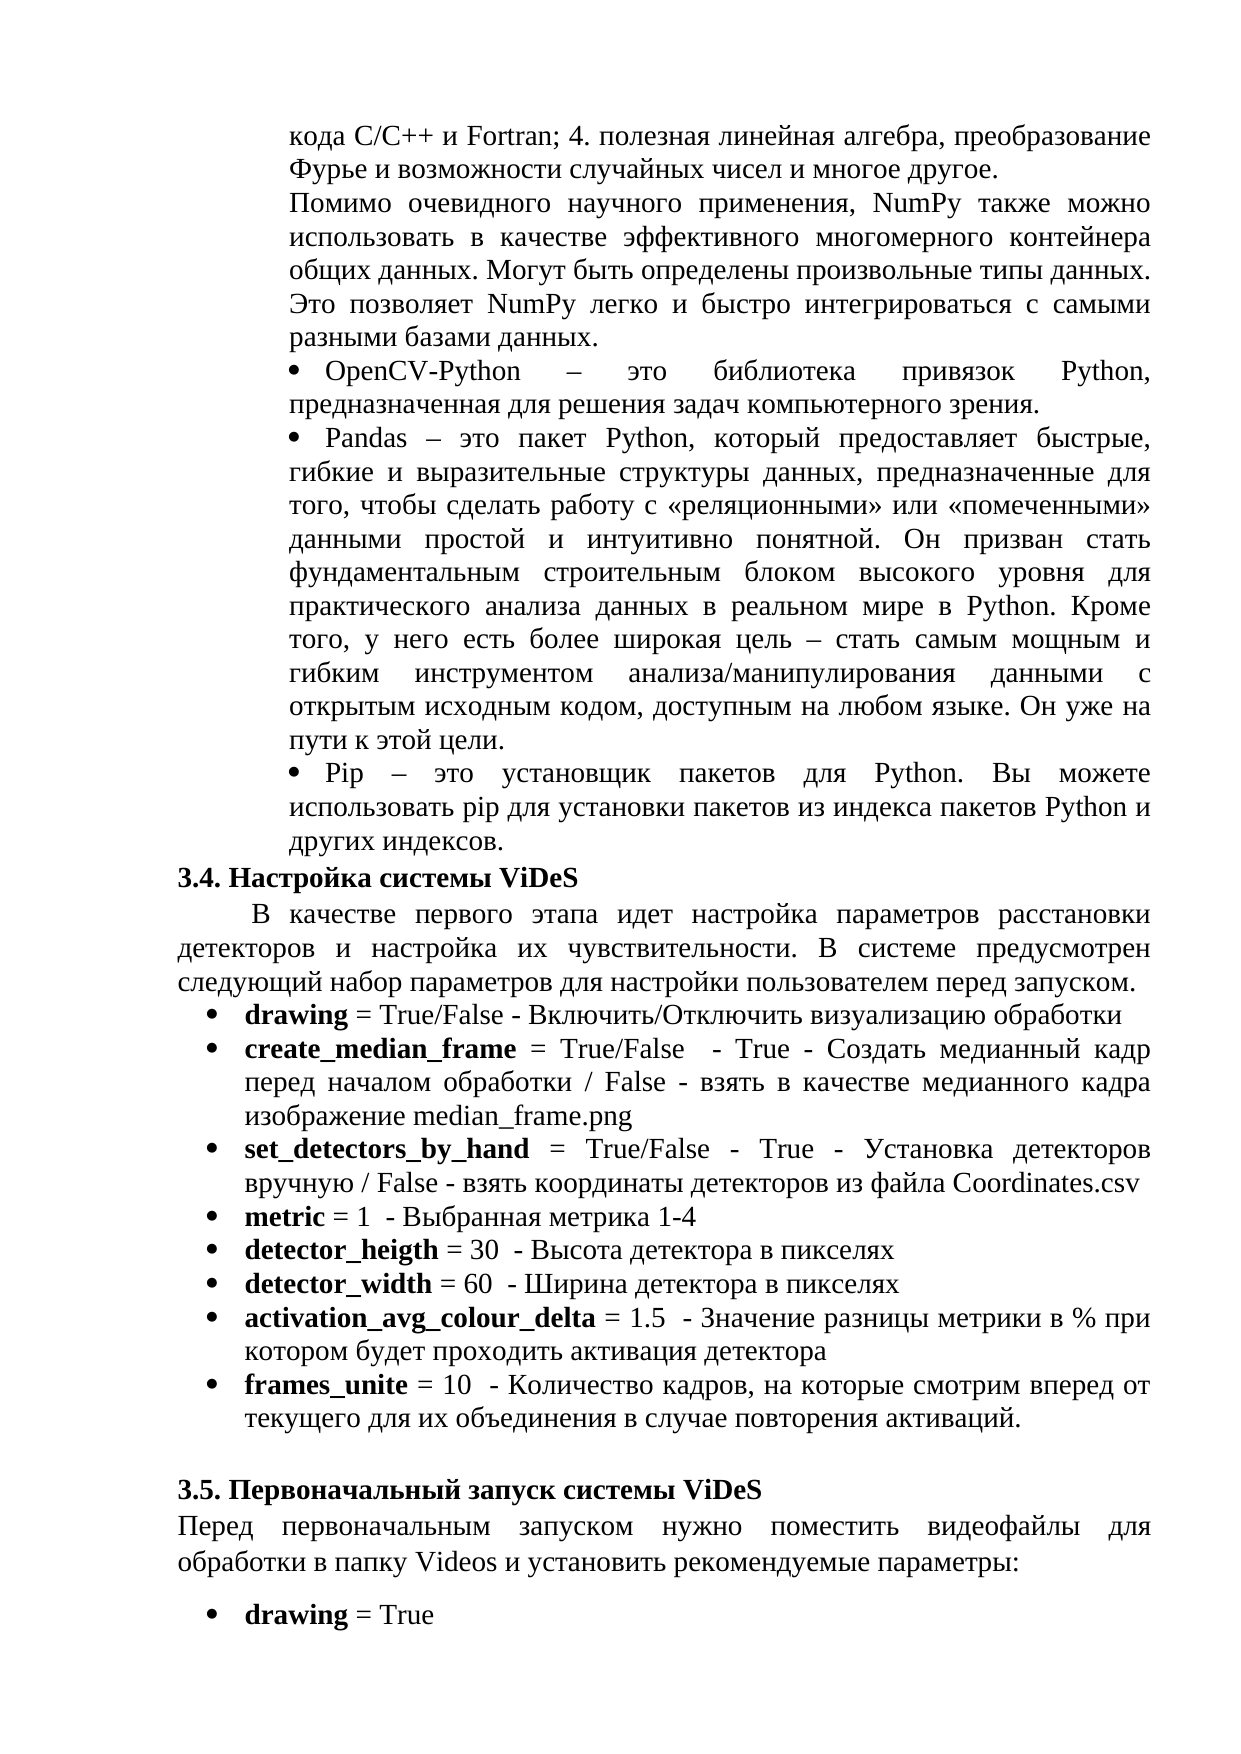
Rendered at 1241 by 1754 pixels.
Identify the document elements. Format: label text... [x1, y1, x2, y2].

list create_median_frame = True/False - True - Создать медианный кадр перед началом обработки / False - взять в качестве медианного кадра изображение median_frame.png [207, 1031, 1152, 1132]
list drawing = True/False - Включить/Отключить визуализацию обработки [207, 997, 1152, 1031]
list activation_avg_colour_delta = 1.5 - Значение разницы метрики в % при котором будет проходить активация детектора [207, 1300, 1152, 1367]
list detector_heigth = 30 - Высота детектора в пикселях [207, 1232, 1152, 1266]
list metric = 1 - Выбранная метрика 1-4 [207, 1199, 1152, 1232]
list Помимо очевидного научного применения, NumPy также можно использовать в качестве эффективного многомерного контейнера общих данных. Могут быть определены произвольные типы данных. Это позволяет NumPy легко и быстро интегрироваться с самыми разными базами данных. [289, 185, 1152, 353]
list frames_unite = 10 - Количество кадров, на которые смотрим вперед от текущего для их объединения в случае повторения активаций. [207, 1367, 1152, 1434]
text В качестве первого этапа идет настройка параметров расстановки детекторов и настройка их чувствительности. В системе предусмотрен следующий набор параметров для настройки пользователем перед запуском. [177, 897, 1152, 997]
list set_detectors_by_hand = True/False - True - Установка детекторов вручную / False - взять координаты детекторов из файла Coordinates.csv [207, 1132, 1152, 1199]
subtitle 3.4. Настройка системы ViDeS [177, 861, 1152, 894]
list detector_width = 60 - Ширина детектора в пикселях [207, 1266, 1152, 1300]
list Pandas – это пакет Python, который предоставляет быстрые, гибкие и выразительные структуры данных, предназначенные для того, чтобы сделать работу с «реляционными» или «помеченными» данными простой и интуитивно понятной. Он призван стать фундаментальным строительным блоком высокого уровня для практического анализа данных в реальном мире в Python. Кроме того, у него есть более широкая цель – стать самым мощным и гибким инструментом анализа/манипулирования данными с открытым исходным кодом, доступным на любом языке. Он уже на пути к этой цели. [289, 420, 1152, 756]
subtitle 3.5. Первоначальный запуск системы ViDeS [177, 1472, 1152, 1505]
text Перед первоначальным запуском нужно поместить видеофайлы для обработки в папку Videos и установить рекомендуемые параметры: [177, 1508, 1152, 1578]
list Pip – это установщик пакетов для Python. Вы можете использовать pip для установки пакетов из индекса пакетов Python и других индексов. [289, 756, 1152, 856]
list drawing = True [207, 1597, 1152, 1631]
list OpenCV-Python – это библиотека привязок Python, предназначенная для решения задач компьютерного зрения. [289, 353, 1152, 420]
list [289, 118, 1152, 185]
